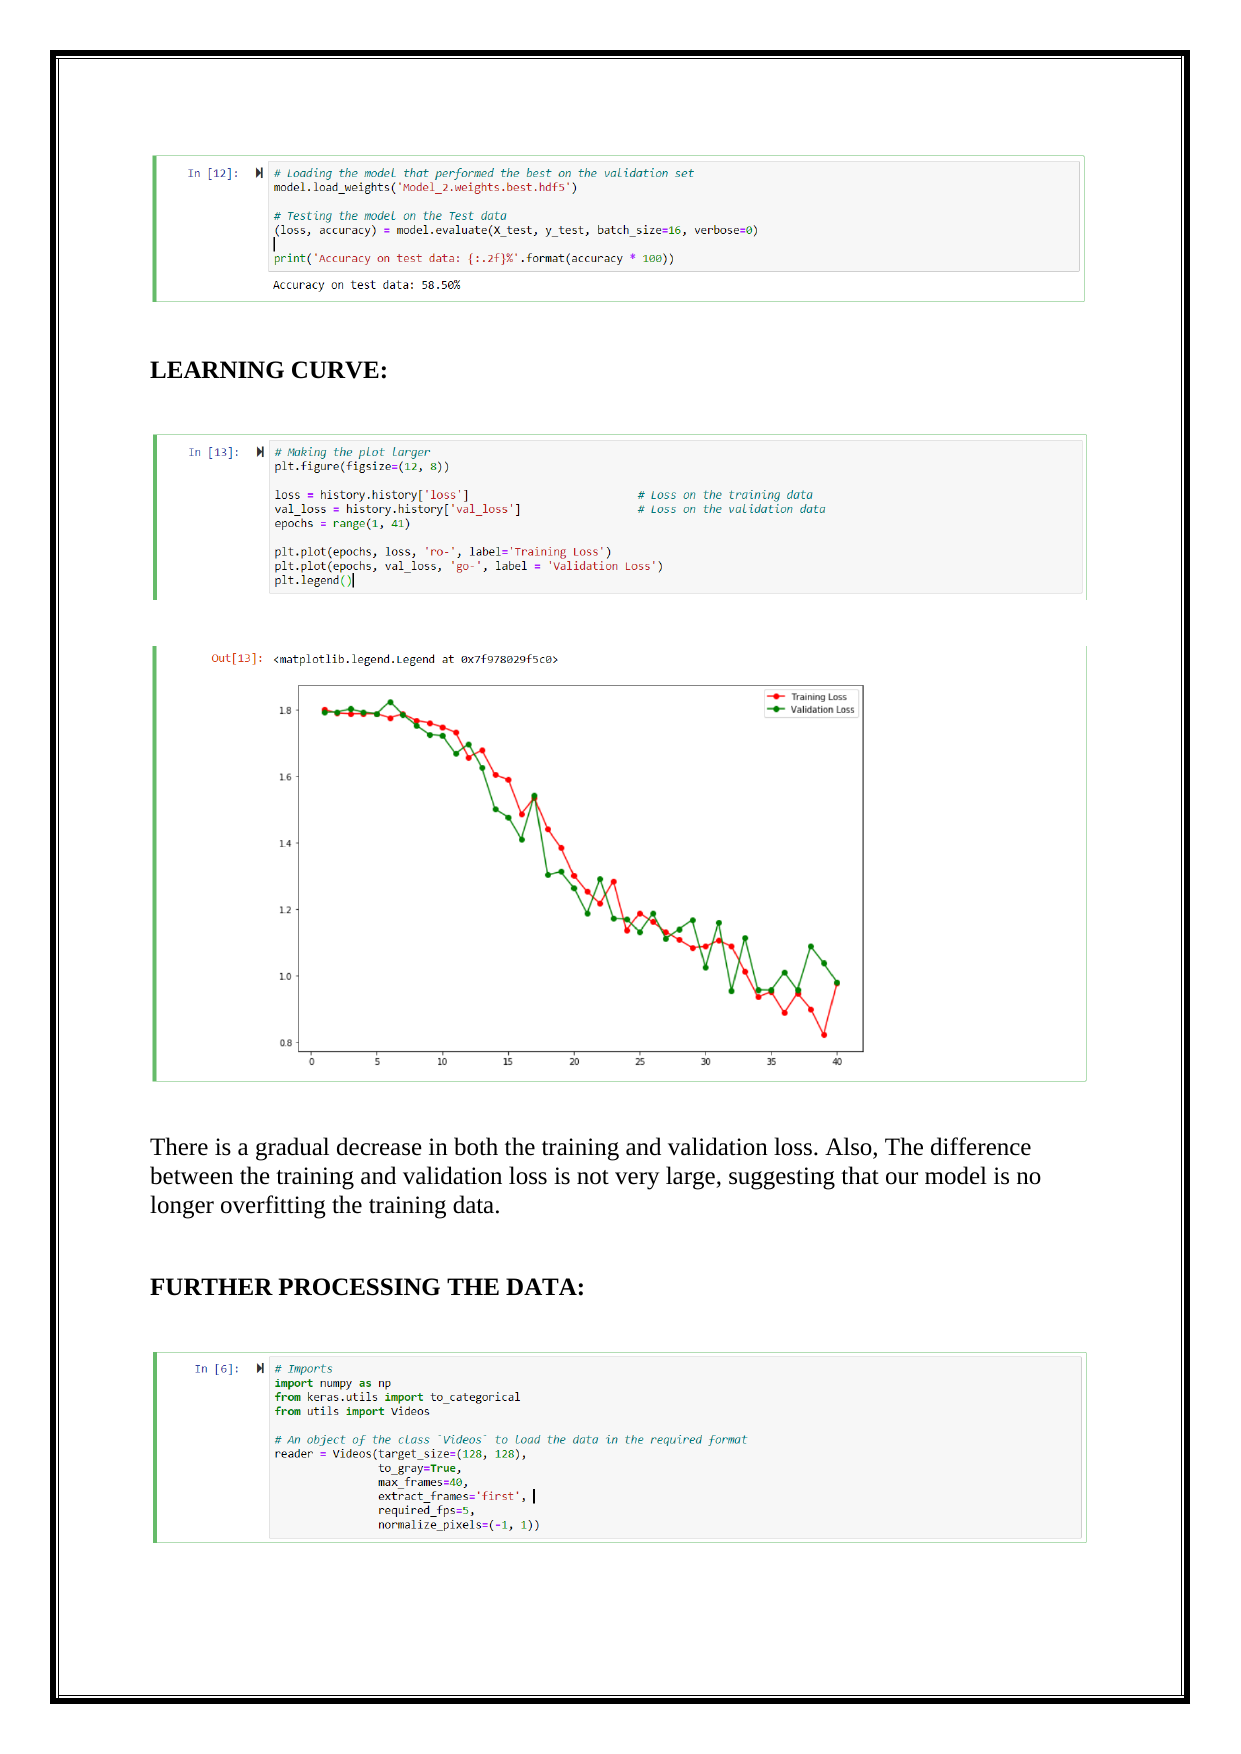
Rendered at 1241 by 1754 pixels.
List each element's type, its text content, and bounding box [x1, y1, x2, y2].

picture [150, 1348, 1091, 1547]
text FURTHER PROCESSING THE DATA: [150, 1272, 1090, 1301]
text LEARNING CURVE: [150, 355, 1090, 383]
picture [150, 430, 1091, 600]
text There is a gradual decrease in both the training and validation loss. Also, The difference between the training and validation loss is not very large, suggesting that our model is no longer overfitting the training data. [150, 1132, 1090, 1219]
picture [150, 150, 1091, 308]
picture [150, 646, 1091, 1086]
